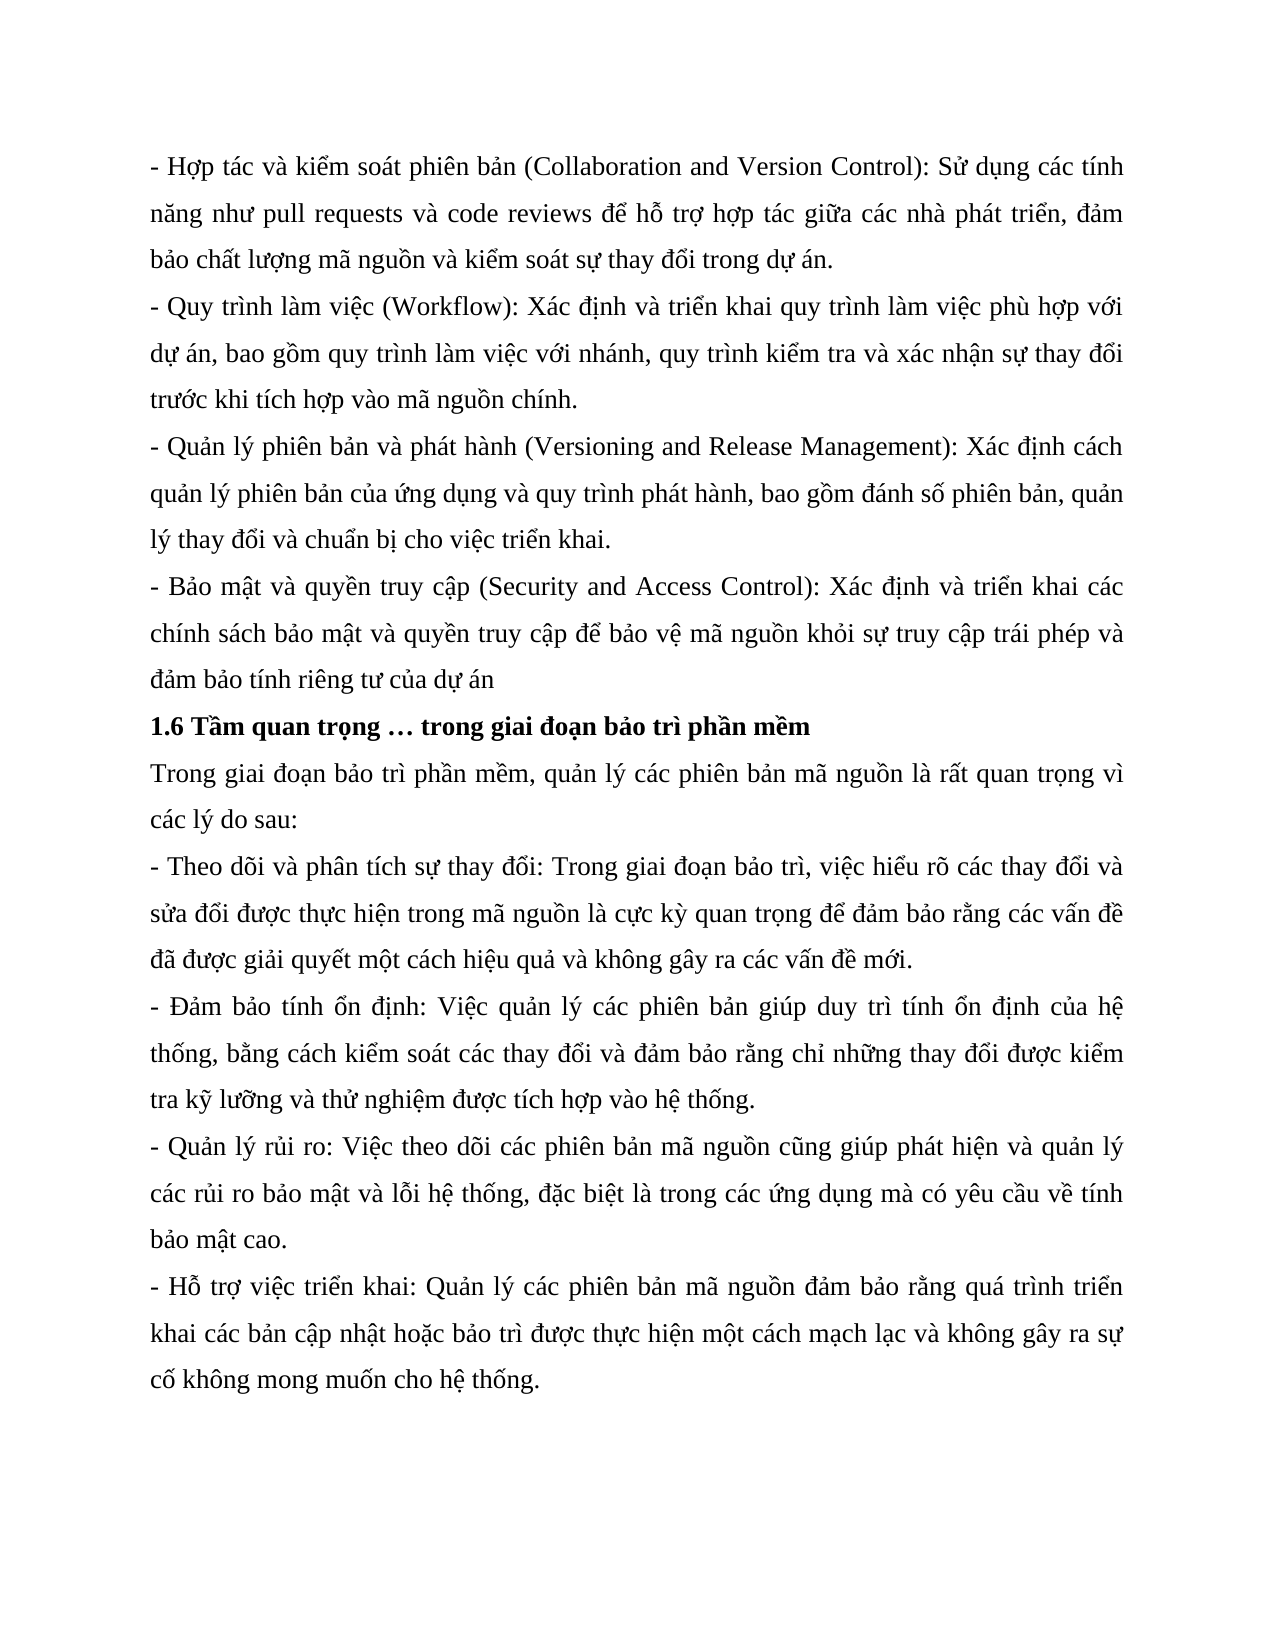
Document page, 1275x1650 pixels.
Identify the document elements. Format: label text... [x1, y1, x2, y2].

subtitle 1.6 Tầm quan trọng … trong giai đoạn bảo trì phần mềm [150, 710, 1125, 741]
text - Đảm bảo tính ổn định: Việc quản lý các phiên bản giúp duy trì tính ổn định của hệ thống, bằng cách kiểm soát các thay đổi và đảm bảo rằng chỉ những thay đổi được kiểm tra kỹ lưỡng và thử nghiệm được tích hợp vào hệ thống. [150, 990, 1125, 1114]
text - Quản lý rủi ro: Việc theo dõi các phiên bản mã nguồn cũng giúp phát hiện và quản lý các rủi ro bảo mật và lỗi hệ thống, đặc biệt là trong các ứng dụng mà có yêu cầu về tính bảo mật cao. [150, 1130, 1125, 1254]
text - Hỗ trợ việc triển khai: Quản lý các phiên bản mã nguồn đảm bảo rằng quá trình triển khai các bản cập nhật hoặc bảo trì được thực hiện một cách mạch lạc và không gây ra sự cố không mong muốn cho hệ thống. [150, 1270, 1125, 1394]
text - Quản lý phiên bản và phát hành (Versioning and Release Management): Xác định cách quản lý phiên bản của ứng dụng và quy trình phát hành, bao gồm đánh số phiên bản, quản lý thay đổi và chuẩn bị cho việc triển khai. [150, 430, 1125, 554]
text - Theo dõi và phân tích sự thay đổi: Trong giai đoạn bảo trì, việc hiểu rõ các thay đổi và sửa đổi được thực hiện trong mã nguồn là cực kỳ quan trọng để đảm bảo rằng các vấn đề đã được giải quyết một cách hiệu quả và không gây ra các vấn đề mới. [150, 850, 1125, 974]
text - Quy trình làm việc (Workflow): Xác định và triển khai quy trình làm việc phù hợp với dự án, bao gồm quy trình làm việc với nhánh, quy trình kiểm tra và xác nhận sự thay đổi trước khi tích hợp vào mã nguồn chính. [150, 290, 1125, 414]
text - Bảo mật và quyền truy cập (Security and Access Control): Xác định và triển khai các chính sách bảo mật và quyền truy cập để bảo vệ mã nguồn khỏi sự truy cập trái phép và đảm bảo tính riêng tư của dự án [150, 570, 1125, 694]
text - Hợp tác và kiểm soát phiên bản (Collaboration and Version Control): Sử dụng các tính năng như pull requests và code reviews để hỗ trợ hợp tác giữa các nhà phát triển, đảm bảo chất lượng mã nguồn và kiểm soát sự thay đổi trong dự án. [150, 150, 1125, 274]
text Trong giai đoạn bảo trì phần mềm, quản lý các phiên bản mã nguồn là rất quan trọng vì các lý do sau: [150, 757, 1125, 834]
